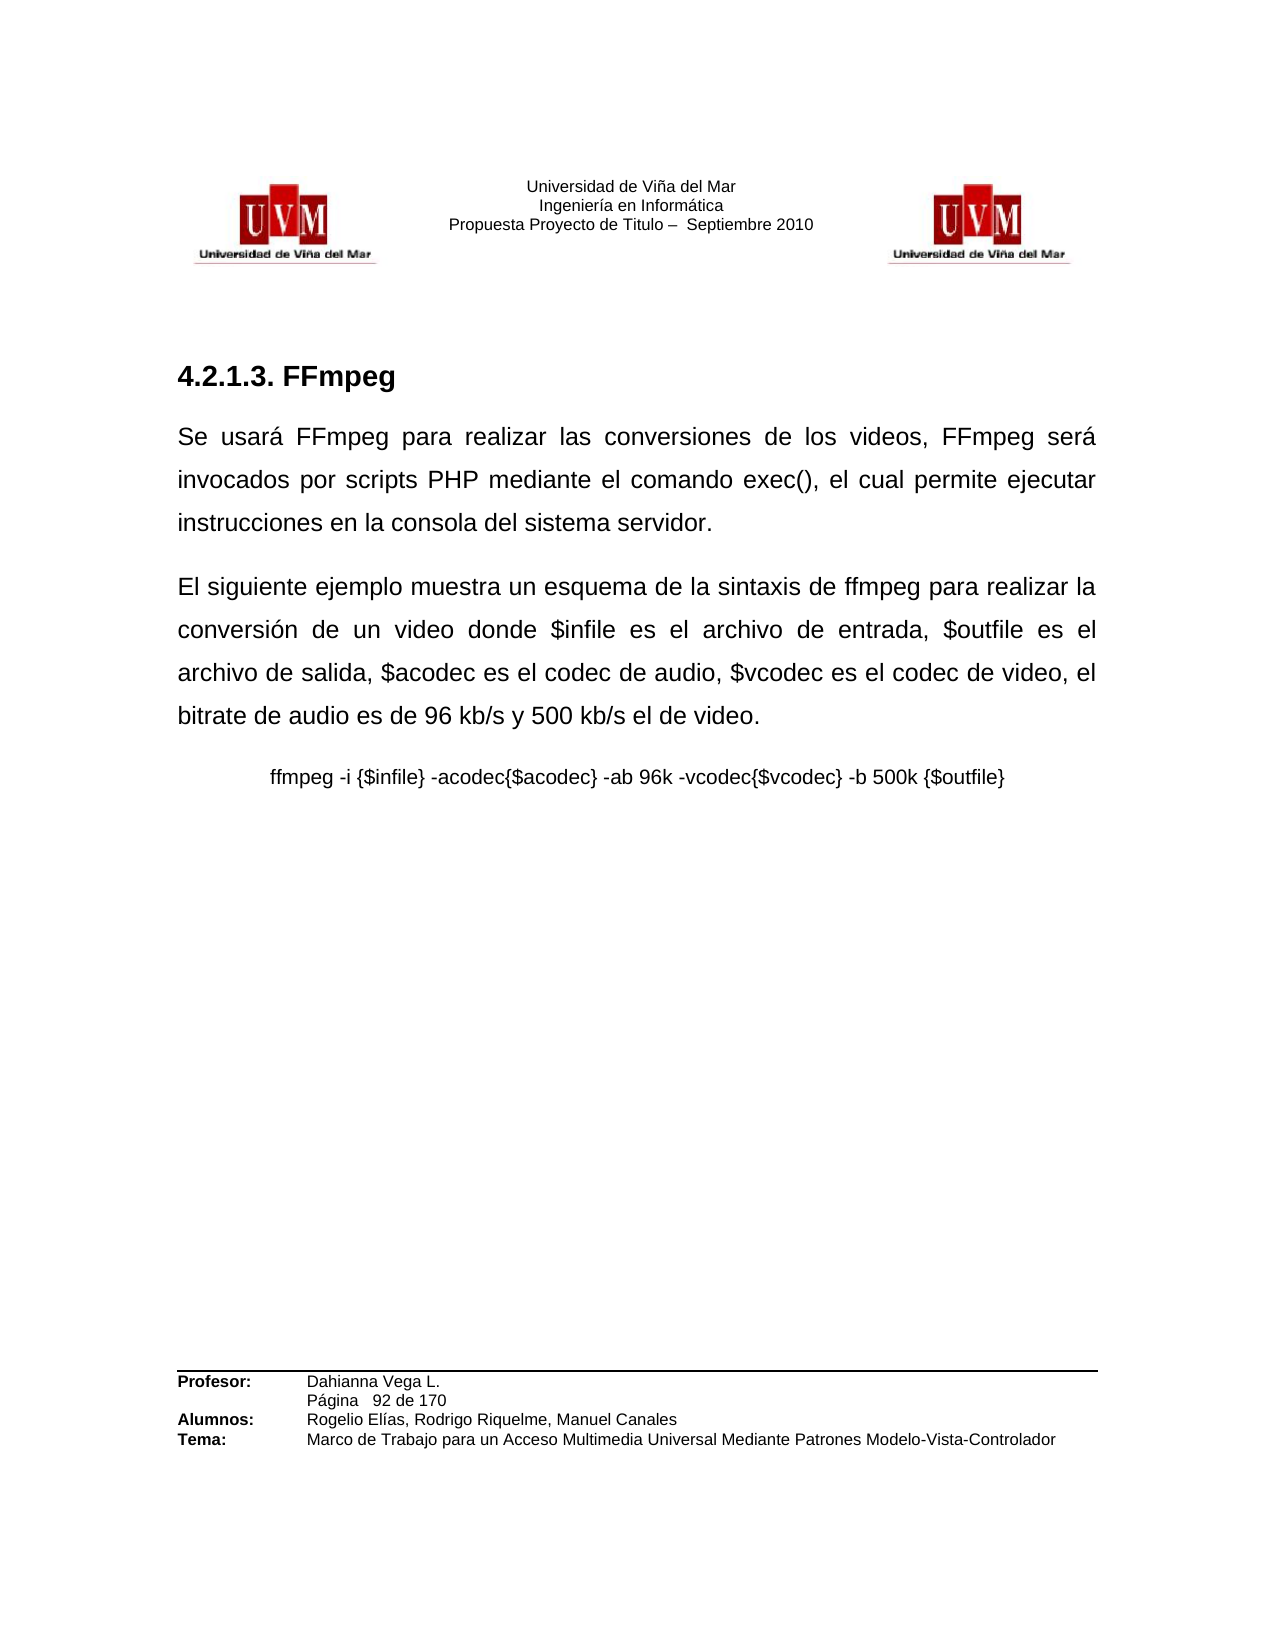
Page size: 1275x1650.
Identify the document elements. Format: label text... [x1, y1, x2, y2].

subtitle ffmpeg -i {$infile} -acodec{$acodec} -ab 96k -vcodec{$vcodec} -b 500k {$outfile} [177, 765, 1098, 789]
picture [871, 176, 1084, 267]
text Se usará FFmpeg para realizar las conversiones de los videos, FFmpeg será invocados por scripts PHP mediante el comando exec(), el cual permite ejecutar instrucciones en la consola del sistema servidor. [177, 422, 1098, 537]
picture [177, 176, 390, 267]
text El siguiente ejemplo muestra un esquema de la sintaxis de ffmpeg para realizar la conversión de un video donde $infile es el archivo de entrada, $outfile es el archivo de salida, $acodec es el codec de audio, $vcodec es el codec de video, el bitrate de audio es de 96 kb/s y 500 kb/s el de video. [177, 572, 1098, 730]
subtitle 4.2.1.3. FFmpeg [177, 359, 1098, 392]
